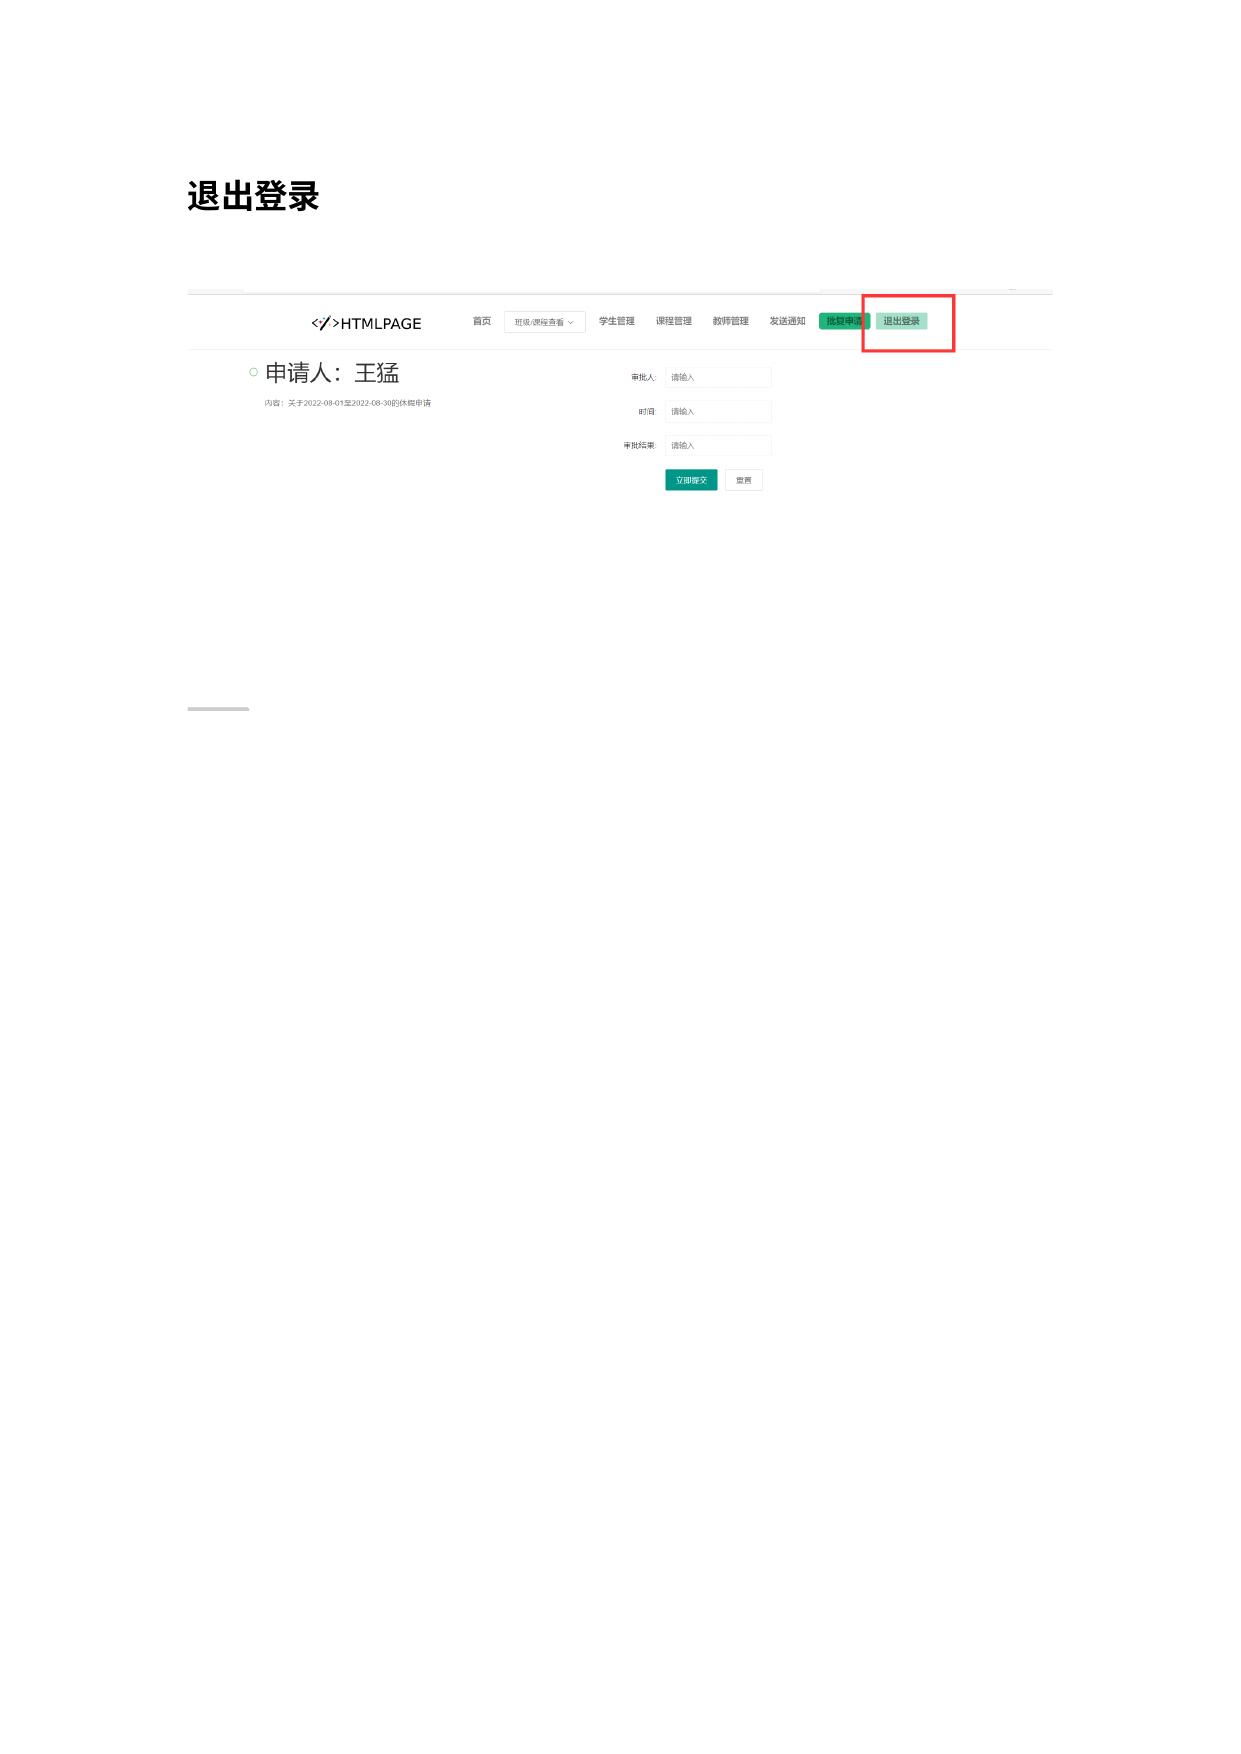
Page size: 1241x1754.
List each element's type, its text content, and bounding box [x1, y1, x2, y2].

subtitle 退出登录 [187, 162, 1053, 227]
picture [187, 289, 1053, 711]
